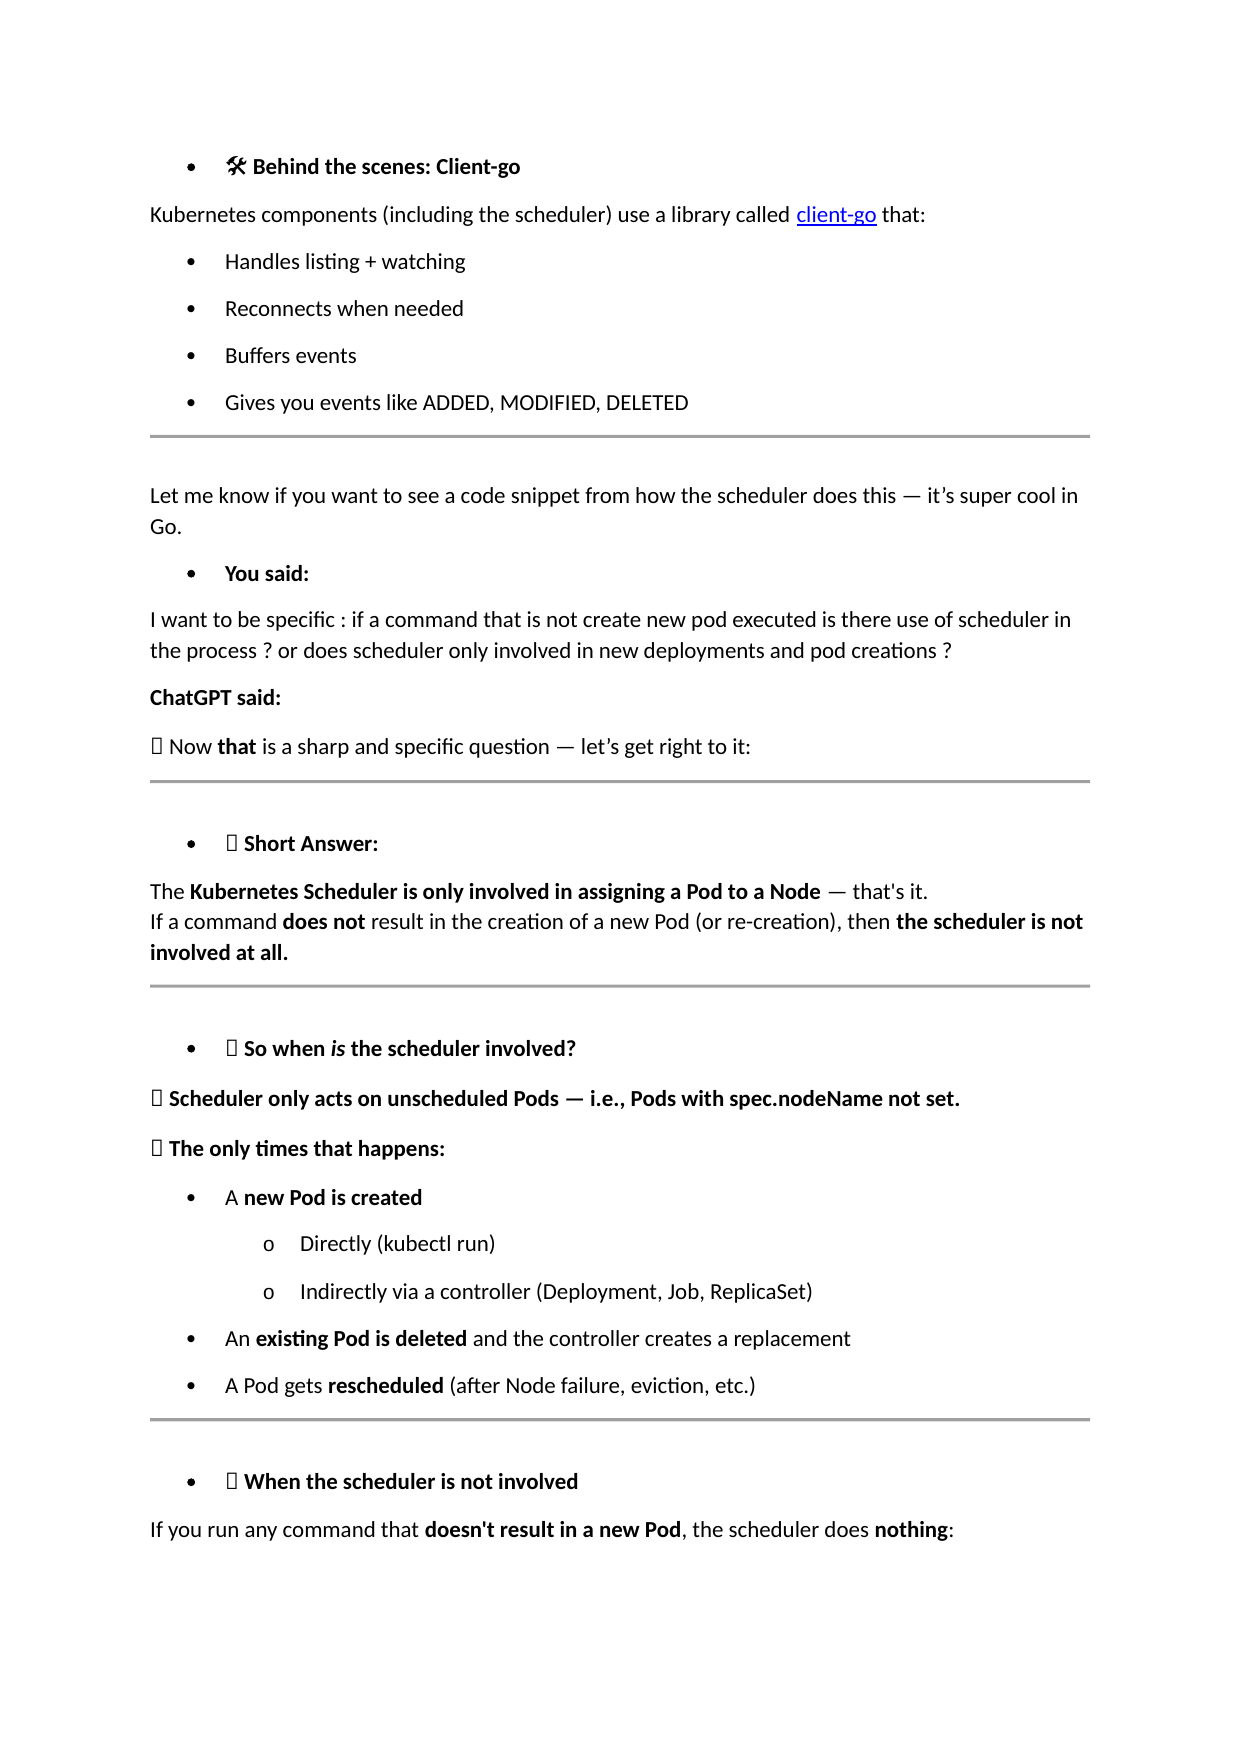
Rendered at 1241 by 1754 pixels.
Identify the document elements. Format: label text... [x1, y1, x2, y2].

list Buffers events [187, 341, 1090, 369]
list 🛠 Behind the scenes: Client-go [187, 150, 1090, 181]
list 🧠 So when is the scheduler involved? [187, 1031, 1090, 1063]
text 🧷 The only times that happens: [150, 1132, 1090, 1163]
list Handles listing + watching [187, 247, 1090, 275]
list Reconnects when needed [187, 294, 1090, 322]
list ✅ Short Answer: [187, 827, 1090, 858]
text 🔥 Now that is a sharp and specific question — let’s get right to it: [150, 729, 1090, 761]
list Indirectly via a controller (Deployment, Job, ReplicaSet) [262, 1277, 1090, 1306]
list 🚫 When the scheduler is not involved [187, 1465, 1090, 1496]
text If you run any command that doesn't result in a new Pod, the scheduler does nothing: [150, 1515, 1090, 1543]
text Let me know if you want to see a code snippet from how the scheduler does this — it’s super cool in Go. [150, 482, 1090, 540]
list An existing Pod is deleted and the controller creates a replacement [187, 1324, 1090, 1352]
list You said: [187, 559, 1090, 587]
text I want to be specific : if a command that is not create new pod executed is there use of scheduler in the process ? or does scheduler only involved in new deployments and pod creations ? [150, 606, 1090, 664]
list Gives you events like ADDED, MODIFIED, DELETED [187, 388, 1090, 416]
list Directly (kubectl run) [262, 1229, 1090, 1258]
list A Pod gets rescheduled (after Node failure, eviction, etc.) [187, 1371, 1090, 1399]
text ChatGPT said: [150, 683, 1090, 711]
text 🔁 Scheduler only acts on unscheduled Pods — i.e., Pods with spec.nodeName not set. [150, 1082, 1090, 1113]
text The Kubernetes Scheduler is only involved in assigning a Pod to a Node — that's it. If a command does not result in the creation of a new Pod (or re-creation), then the scheduler is not involved at all. [150, 877, 1090, 966]
text Kubernetes components (including the scheduler) use a library called client-go that: [150, 200, 1090, 228]
list A new Pod is created [187, 1183, 1090, 1211]
